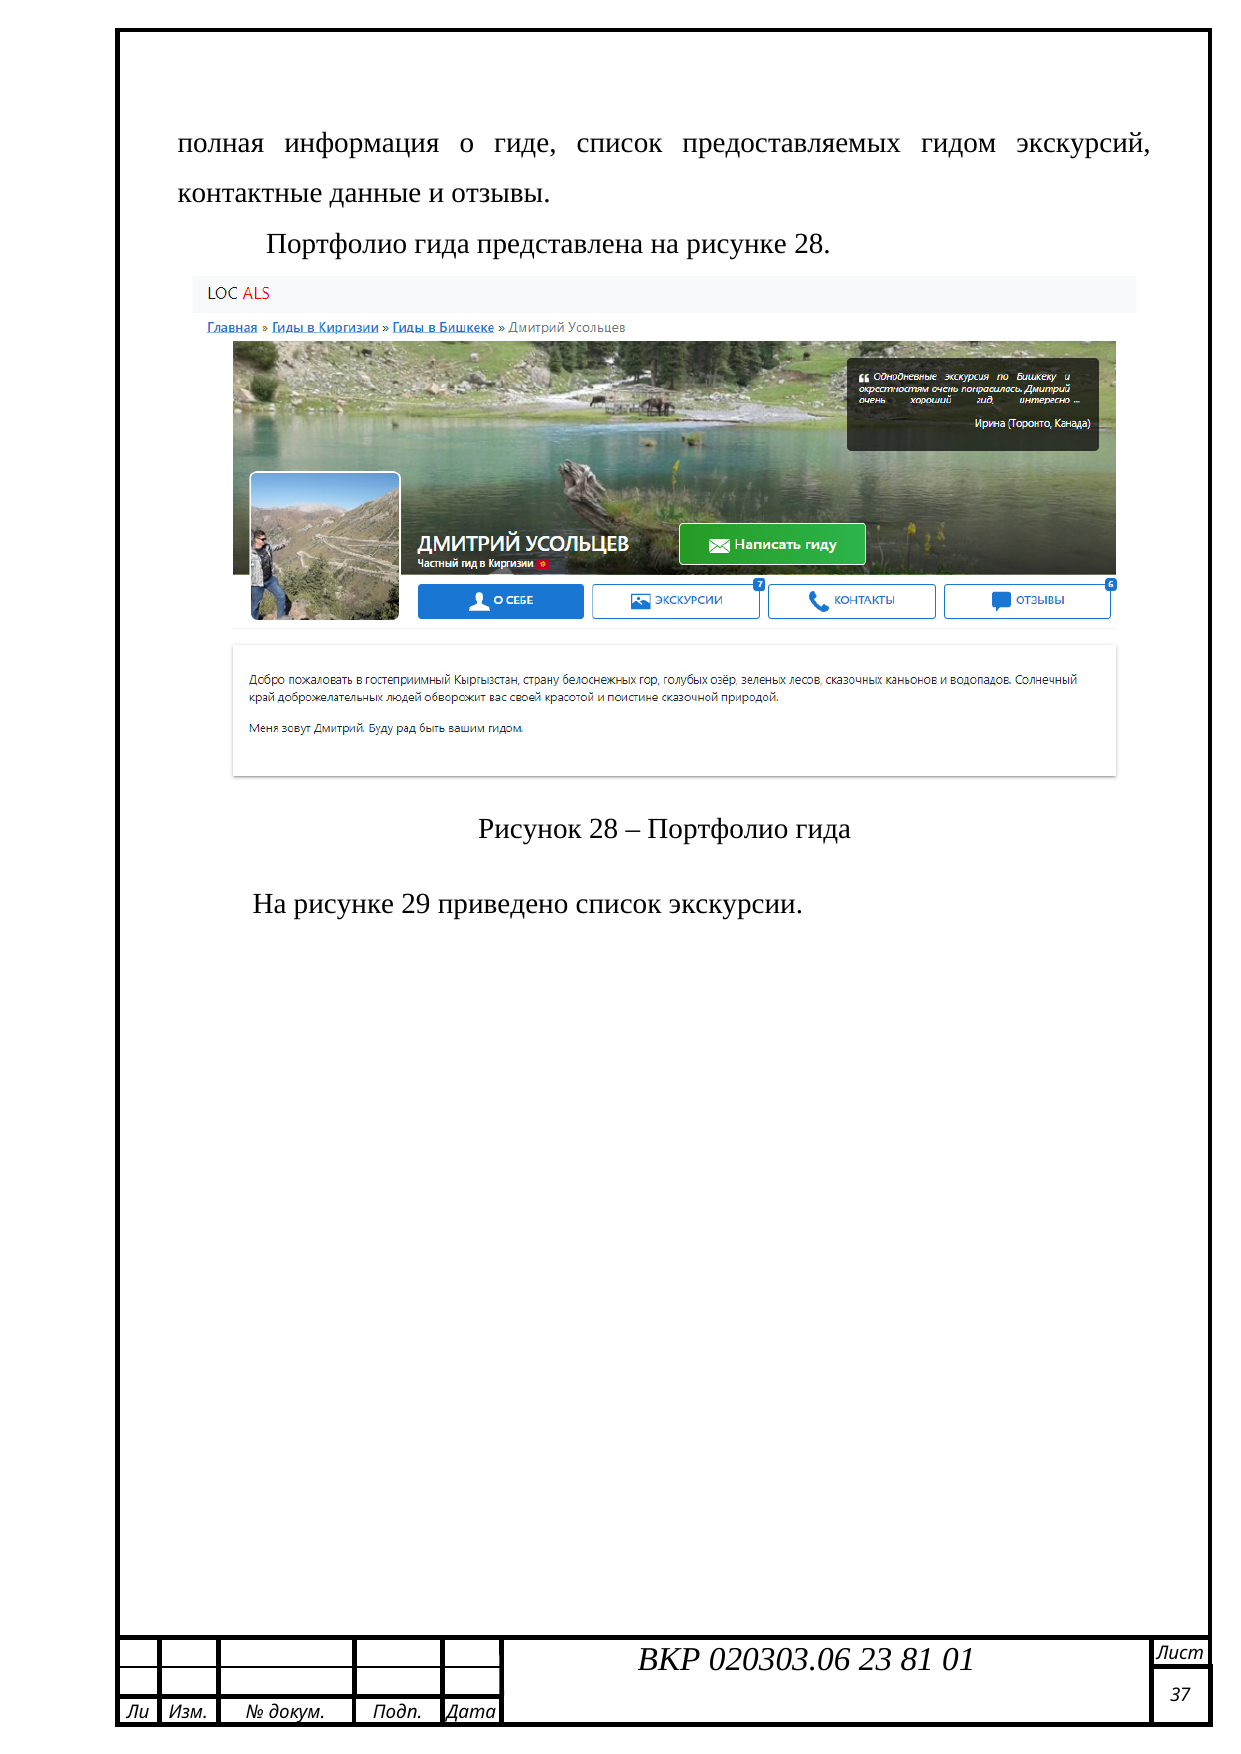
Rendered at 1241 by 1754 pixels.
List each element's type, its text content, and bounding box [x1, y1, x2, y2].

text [177, 125, 1152, 209]
text На рисунке 29 приведено список экскурсии. [177, 886, 1152, 920]
picture [192, 276, 1137, 784]
text Портфолио гида представлена на рисунке 28. [177, 226, 1152, 259]
text Рисунок 28 – Портфолио гида [177, 811, 1152, 844]
